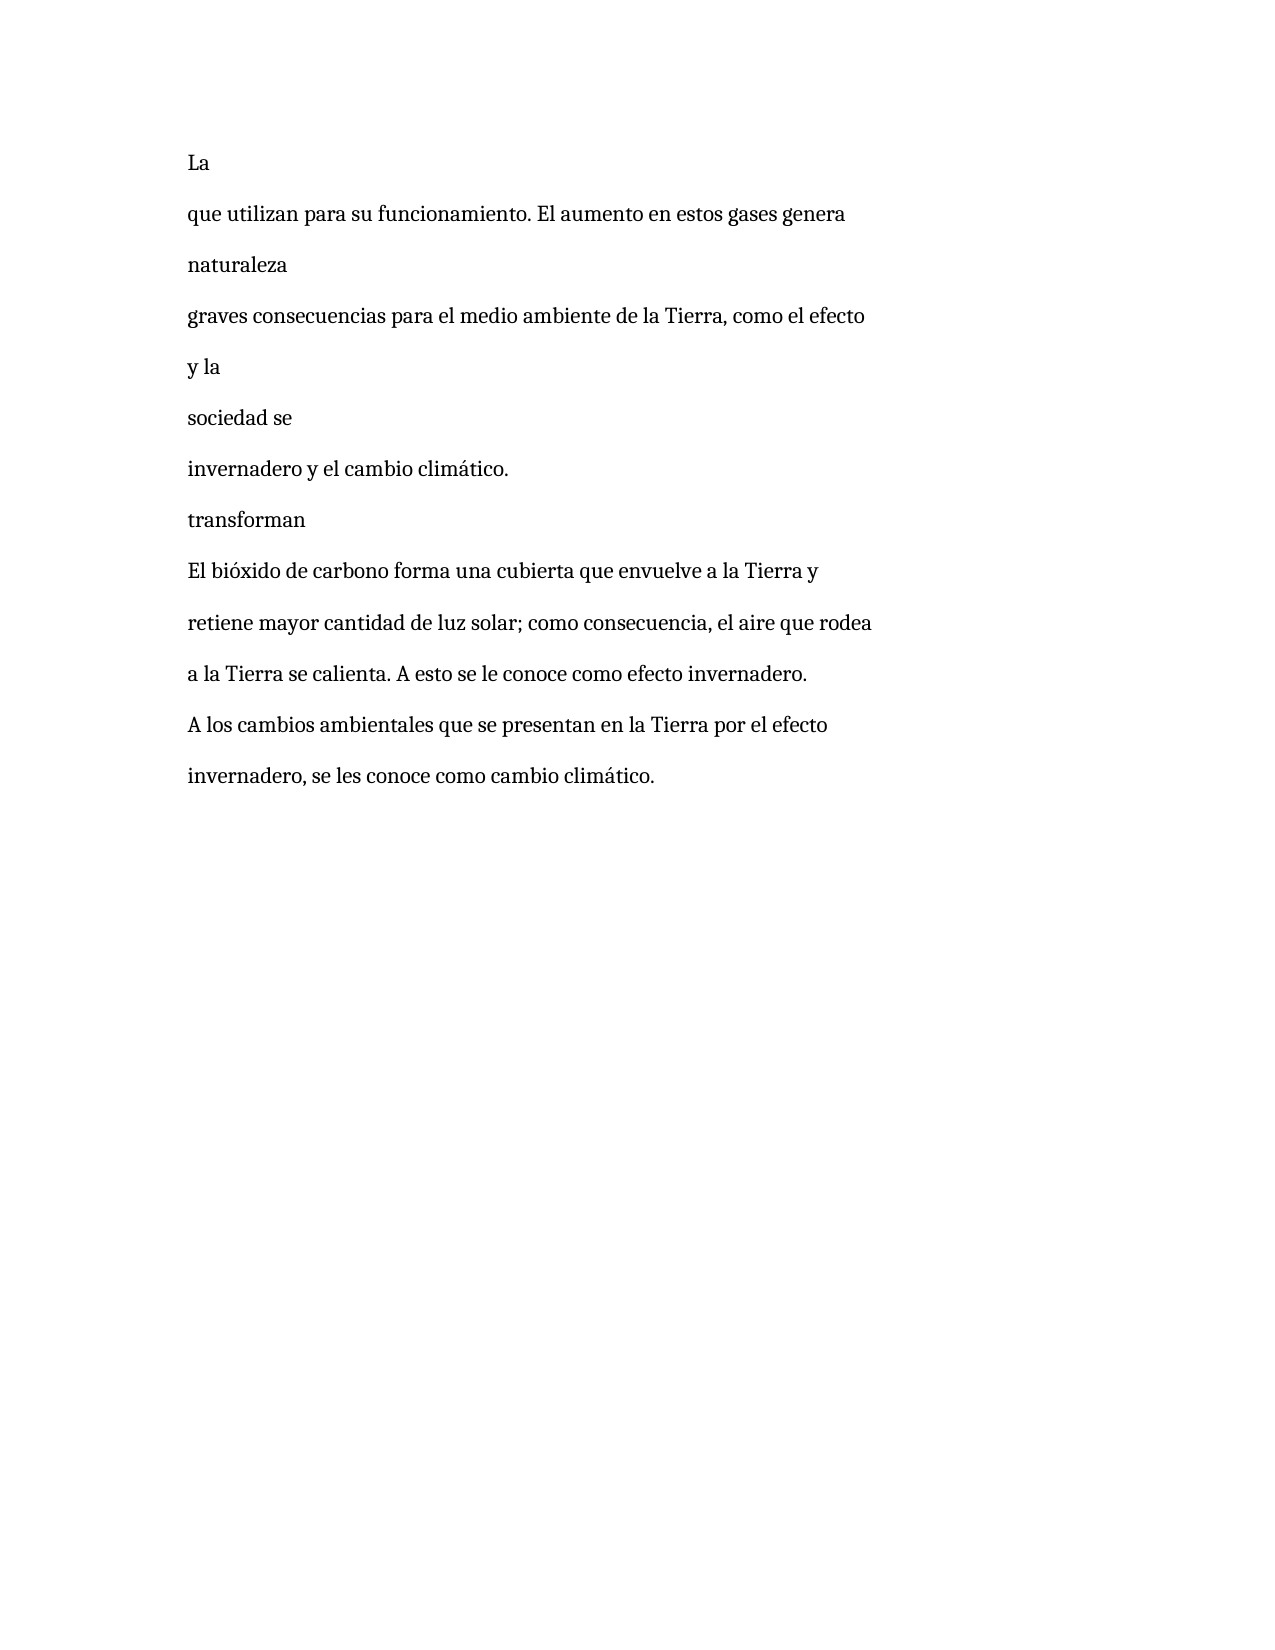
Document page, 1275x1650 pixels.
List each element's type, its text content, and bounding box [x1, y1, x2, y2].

text naturaleza [187, 252, 1087, 278]
text invernadero, se les conoce como cambio climático. [187, 762, 1087, 789]
text que utilizan para su funcionamiento. El aumento en estos gases genera [187, 201, 1087, 227]
text a la Tierra se calienta. A esto se le conoce como efecto invernadero. [187, 660, 1087, 687]
text sociedad se [187, 405, 1087, 432]
text transforman [187, 507, 1087, 534]
text graves consecuencias para el medio ambiente de la Tierra, como el efecto [187, 303, 1087, 329]
text A los cambios ambientales que se presentan en la Tierra por el efecto [187, 711, 1087, 738]
text El bióxido de carbono forma una cubierta que envuelve a la Tierra y [187, 558, 1087, 585]
text La [187, 150, 1087, 176]
text y la [187, 354, 1087, 381]
text retiene mayor cantidad de luz solar; como consecuencia, el aire que rodea [187, 609, 1087, 636]
text invernadero y el cambio climático. [187, 456, 1087, 483]
